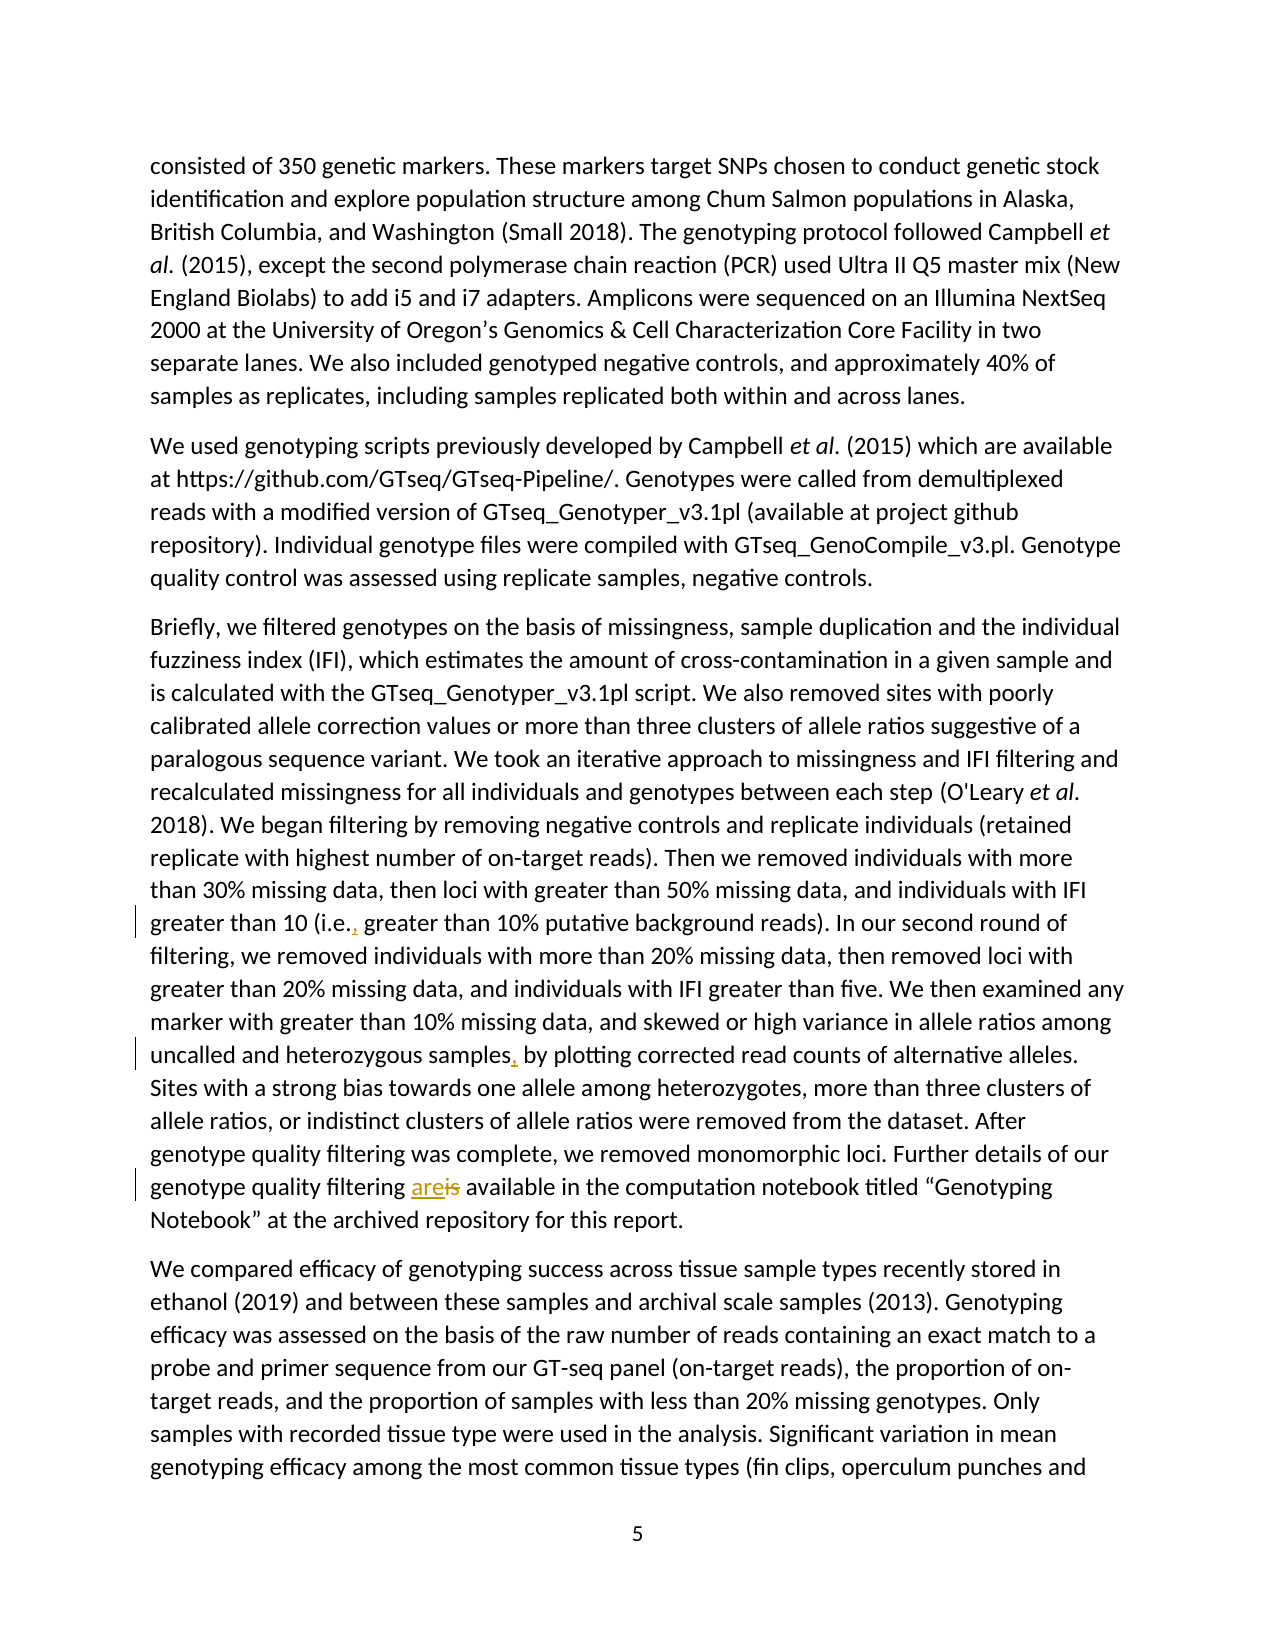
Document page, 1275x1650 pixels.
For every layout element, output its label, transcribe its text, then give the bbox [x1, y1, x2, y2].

text Briefly, we filtered genotypes on the basis of missingness, sample duplication and the individual fuzziness index (IFI), which estimates the amount of cross-contamination in a given sample and is calculated with the GTseq_Genotyper_v3.1pl script. We also removed sites with poorly calibrated allele correction values or more than three clusters of allele ratios suggestive of a paralogous sequence variant. We took an iterative approach to missingness and IFI filtering and recalculated missingness for all individuals and genotypes between each step (O'Leary et al. 2018). We began filtering by removing negative controls and replicate individuals (retained replicate with highest number of on-target reads). Then we removed individuals with more than 30% missing data, then loci with greater than 50% missing data, and individuals with IFI greater than 10 (i.e. greater than 10% putative background reads). In our second round of filtering, we removed individuals with more than 20% missing data, then removed loci with greater than 20% missing data, and individuals with IFI greater than five. We then examined any marker with greater than 10% missing data, and skewed or high variance in allele ratios among uncalled and heterozygous samples by plotting corrected read counts of alternative alleles. Sites with a strong bias towards one allele among heterozygotes, more than three clusters of allele ratios, or indistinct clusters of allele ratios were removed from the dataset. After genotype quality filtering was complete, we removed monomorphic loci. Further details of our genotype quality filtering available in the computation notebook titled “Genotyping Notebook” at the archived repository for this report. [150, 611, 1125, 1234]
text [150, 150, 1125, 411]
text We used genotyping scripts previously developed by Campbell et al. (2015) which are available at https://github.com/GTseq/GTseq-Pipeline/. Genotypes were called from demultiplexed reads with a modified version of GTseq_Genotyper_v3.1pl (available at project github repository). Individual genotype files were compiled with GTseq_GenoCompile_v3.pl. Genotype quality control was assessed using replicate samples, negative controls. [150, 430, 1125, 592]
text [150, 1253, 1125, 1481]
